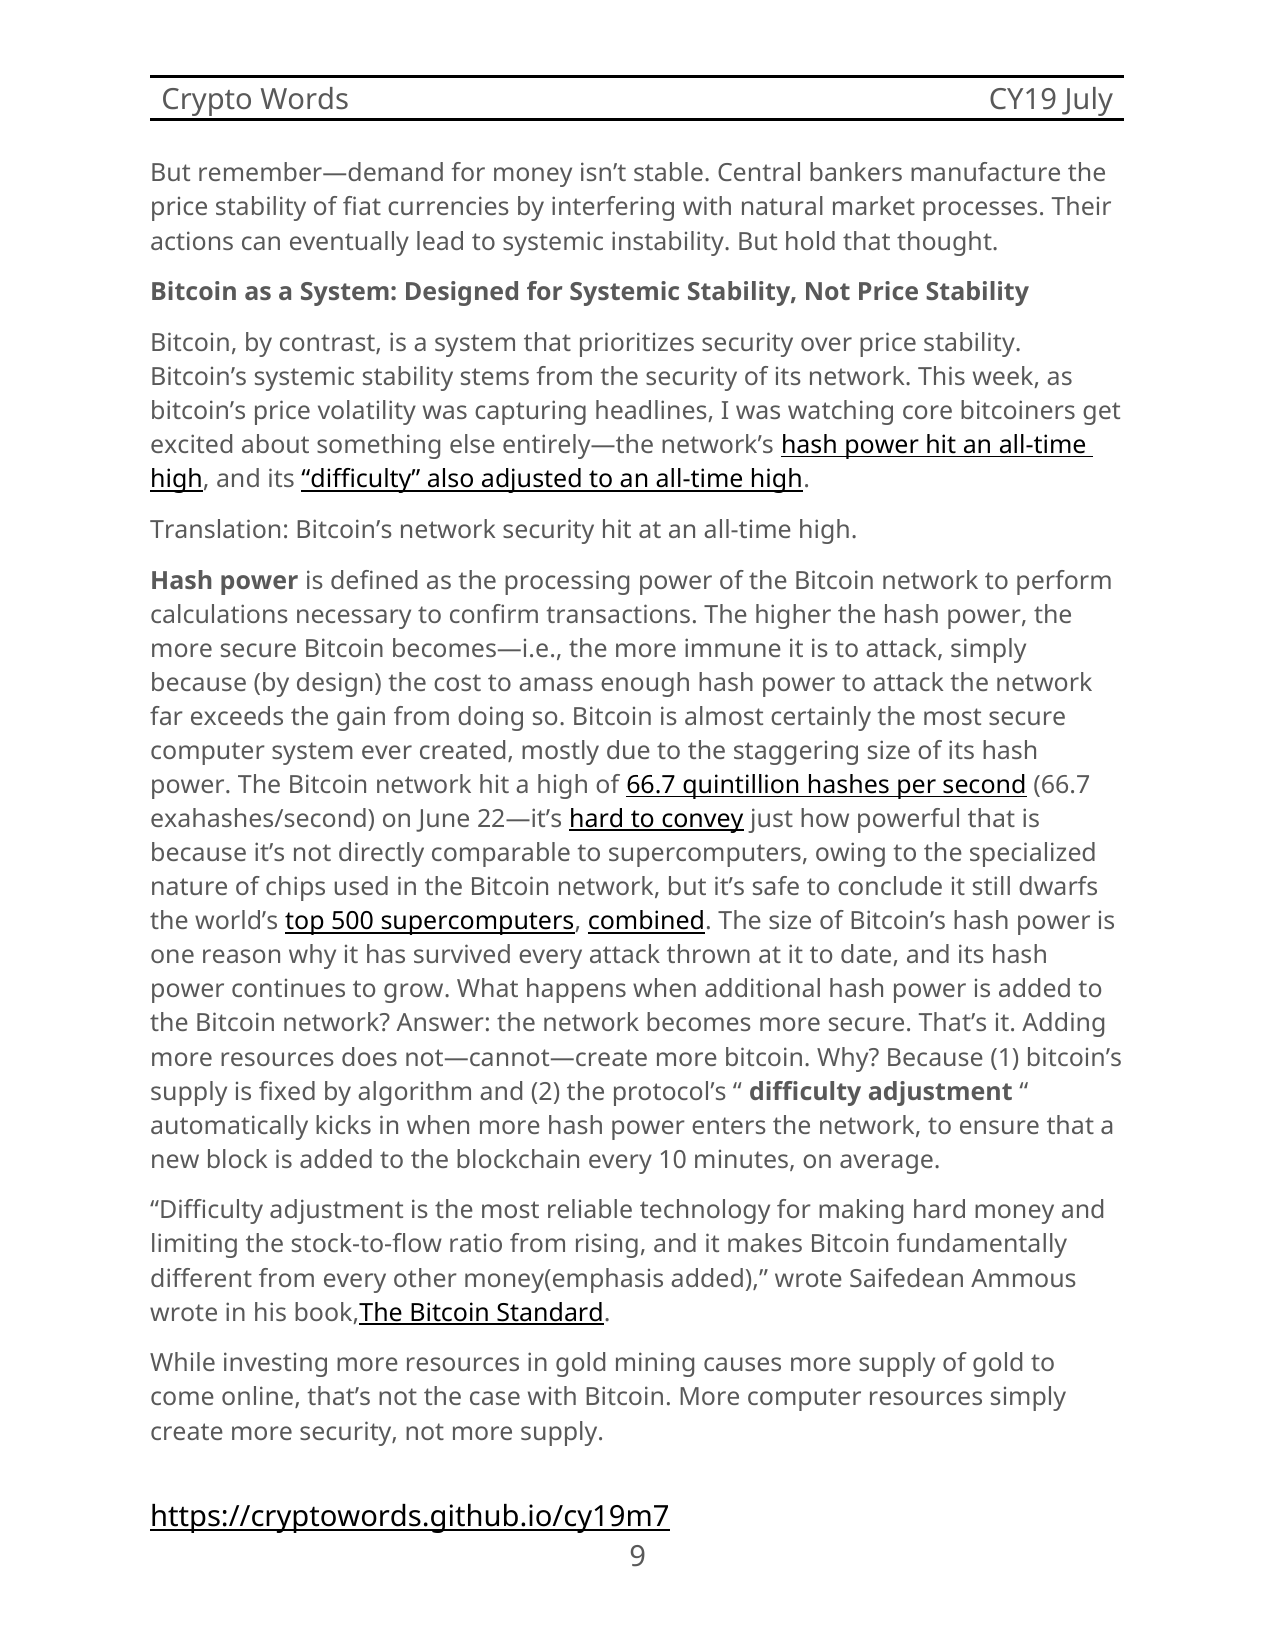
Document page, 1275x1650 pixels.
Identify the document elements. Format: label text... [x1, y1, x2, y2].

text While investing more resources in gold mining causes more supply of gold to come online, that’s not the case with Bitcoin. More computer resources simply create more security, not more supply. [150, 1345, 1125, 1447]
text Hash power is defined as the processing power of the Bitcoin network to perform calculations necessary to confirm transactions. The higher the hash power, the more secure Bitcoin becomes—i.e., the more immune it is to attack, simply because (by design) the cost to amass enough hash power to attack the network far exceeds the gain from doing so. Bitcoin is almost certainly the most secure computer system ever created, mostly due to the staggering size of its hash power. The Bitcoin network hit a high of 66.7 quintillion hashes per second (66.7 exahashes/second) on June 22—it’s hard to convey just how powerful that is because it’s not directly comparable to supercomputers, owing to the specialized nature of chips used in the Bitcoin network, but it’s safe to conclude it still dwarfs the world’s top 500 supercomputers, combined. The size of Bitcoin’s hash power is one reason why it has survived every attack thrown at it to date, and its hash power continues to grow. What happens when additional hash power is added to the Bitcoin network? Answer: the network becomes more secure. That’s it. Adding more resources does not—cannot—create more bitcoin. Why? Because (1) bitcoin’s supply is fixed by algorithm and (2) the protocol’s “ difficulty adjustment “ automatically kicks in when more hash power enters the network, to ensure that a new block is added to the blockchain every 10 minutes, on average. [150, 562, 1125, 1175]
text “Difficulty adjustment is the most reliable technology for making hard money and limiting the stock-to-flow ratio from rising, and it makes Bitcoin fundamentally different from every other money(emphasis added),” wrote Saifedean Ammous wrote in his book,The Bitcoin Standard. [150, 1192, 1125, 1328]
text Bitcoin, by contrast, is a system that prioritizes security over price stability. Bitcoin’s systemic stability stems from the security of its network. This week, as bitcoin’s price volatility was capturing headlines, I was watching core bitcoiners get excited about something else entirely—the network’s hash power hit an all-time high, and its “difficulty” also adjusted to an all-time high. [150, 324, 1125, 495]
text But remember—demand for money isn’t stable. Central bankers manufacture the price stability of fiat currencies by interfering with natural market processes. Their actions can eventually lead to systemic instability. But hold that thought. [150, 155, 1125, 257]
text Translation: Bitcoin’s network security hit at an all-time high. [150, 512, 1125, 546]
text Bitcoin as a System: Designed for Systemic Stability, Not Price Stability [150, 274, 1125, 308]
